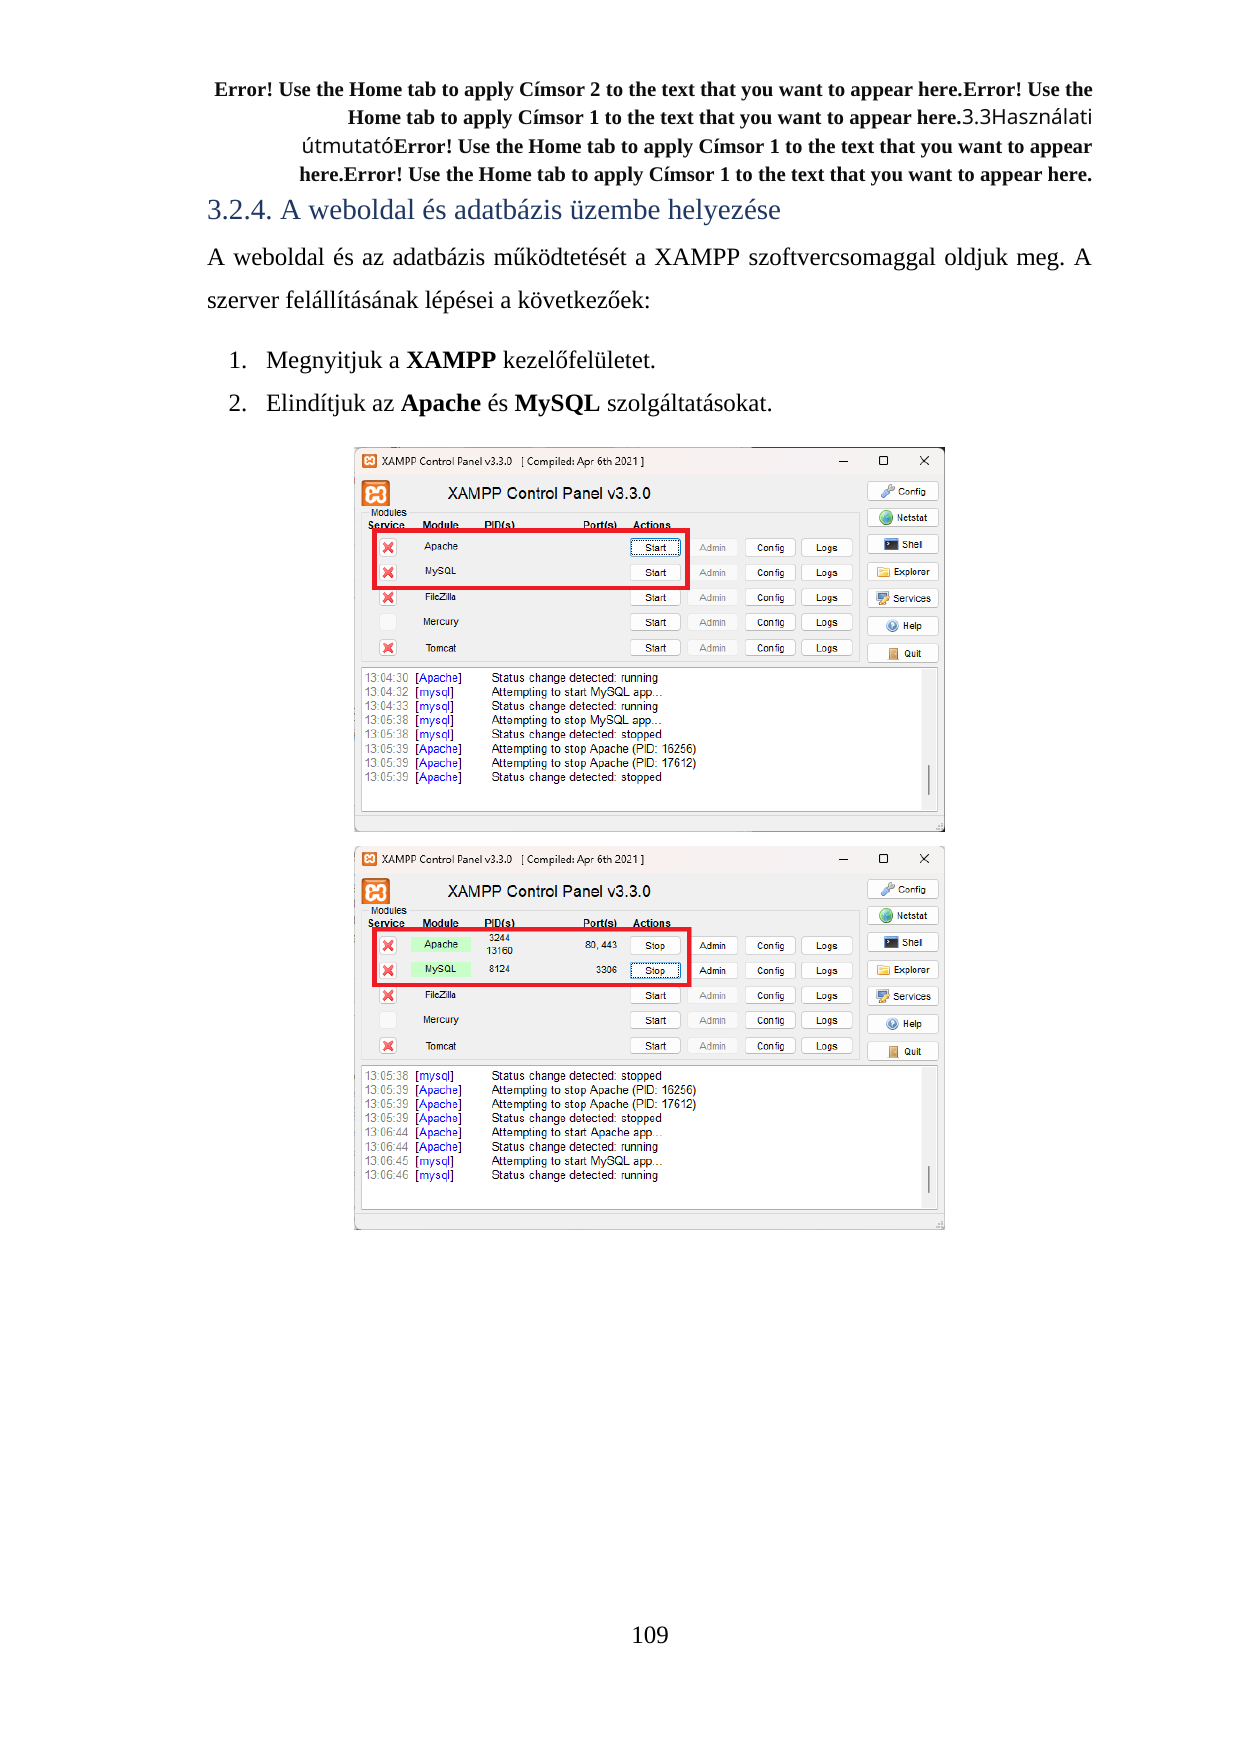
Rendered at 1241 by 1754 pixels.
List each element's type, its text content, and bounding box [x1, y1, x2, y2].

list Megnyitjuk a XAMPP kezelőfelületet. [228, 345, 1092, 374]
picture [354, 447, 945, 832]
subtitle A weboldal és adatbázis üzembe helyezése [207, 192, 1092, 225]
list Elindítjuk az Apache és MySQL szolgáltatásokat. [228, 388, 1092, 417]
text A weboldal és az adatbázis működtetését a XAMPP szoftvercsomaggal oldjuk meg. A szerver felállításának lépései a következőek: [207, 242, 1092, 314]
picture [354, 846, 945, 1230]
